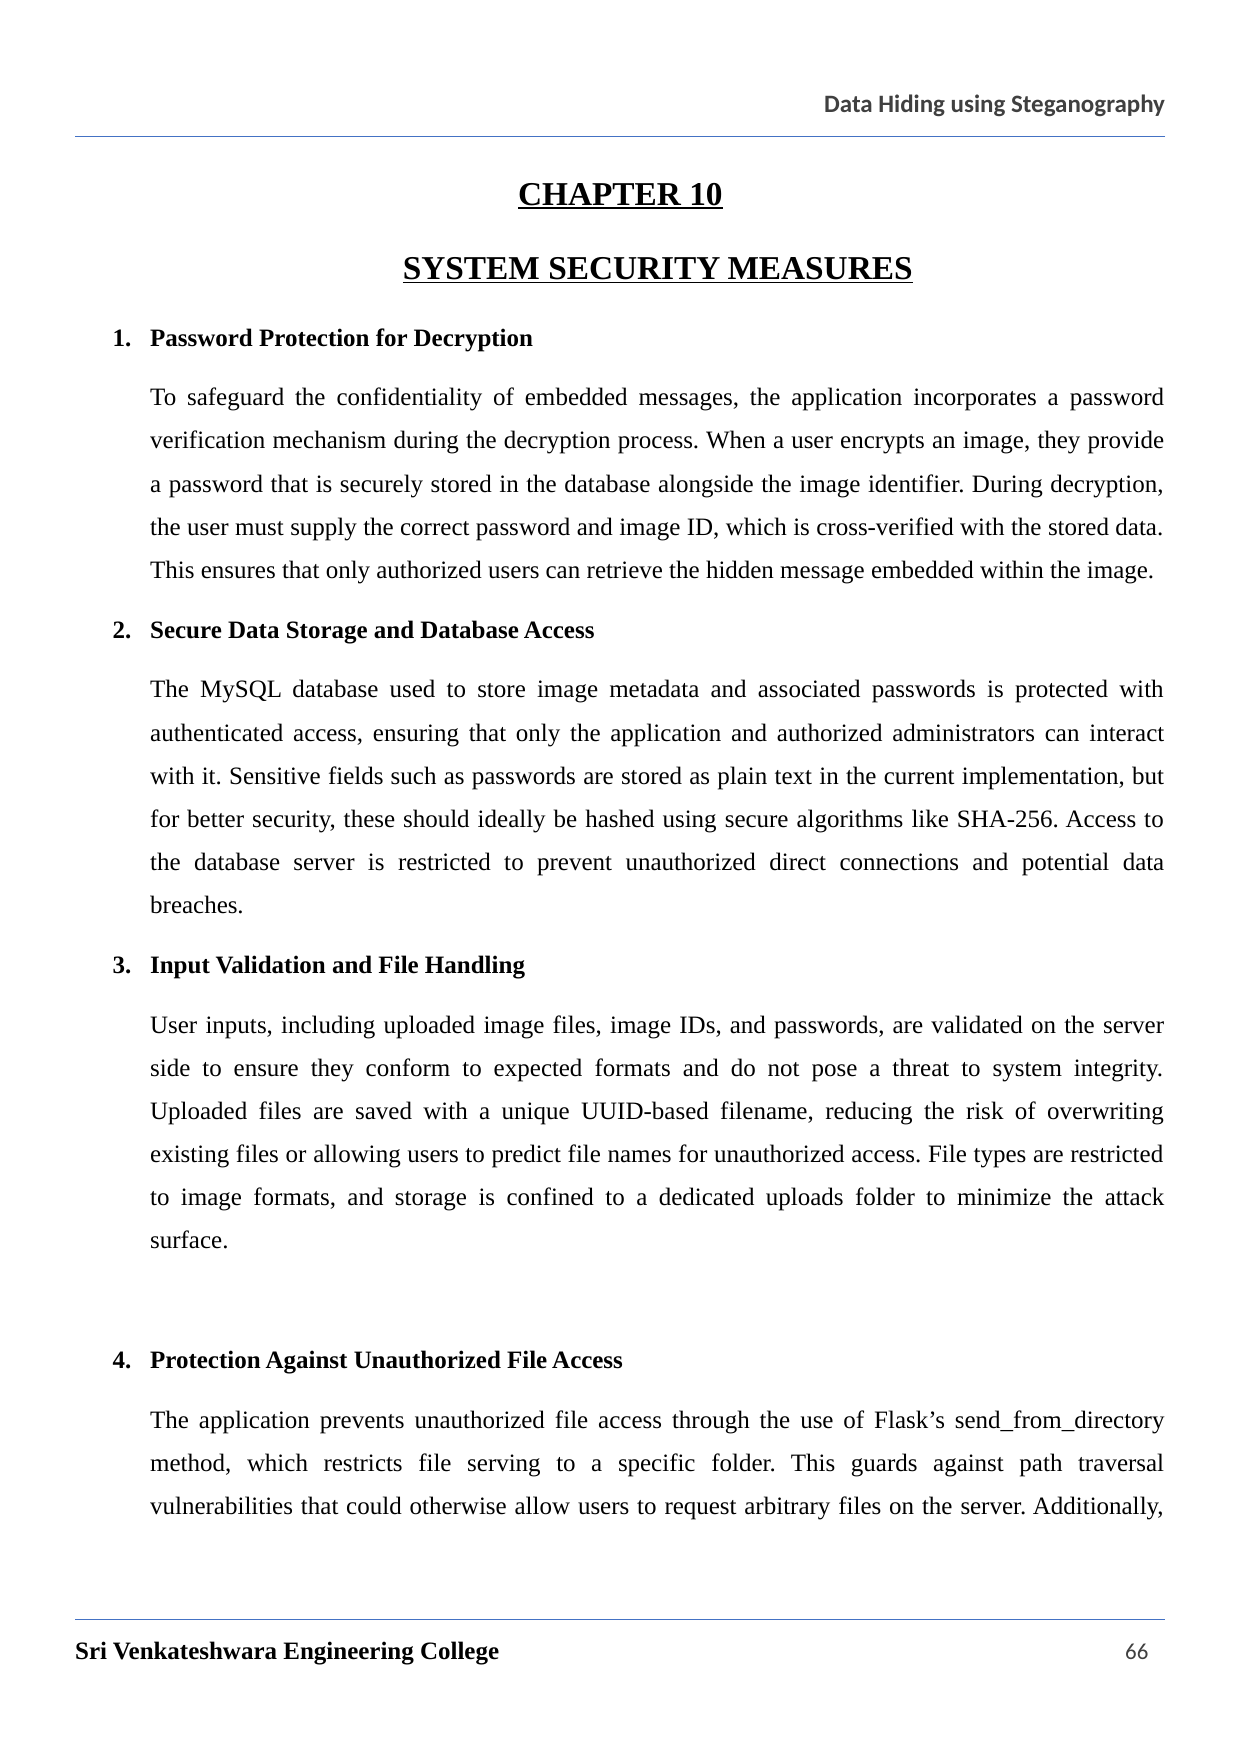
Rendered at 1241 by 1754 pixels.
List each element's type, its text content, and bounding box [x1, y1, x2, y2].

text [150, 1405, 1165, 1520]
list Password Protection for Decryption [112, 323, 1165, 351]
list Protection Against Unauthorized File Access [112, 1345, 1165, 1374]
text The MySQL database used to store image metadata and associated passwords is protected with authenticated access, ensuring that only the application and authorized administrators can interact with it. Sensitive fields such as passwords are stored as plain text in the current implementation, but for better security, these should ideally be hashed using secure algorithms like SHA-256. Access to the database server is restricted to prevent unauthorized direct connections and potential data breaches. [150, 674, 1165, 919]
text CHAPTER 10 [75, 174, 1165, 213]
text To safeguard the confidentiality of embedded messages, the application incorporates a password verification mechanism during the decryption process. When a user encrypts an image, they provide a password that is securely stored in the database alongside the image identifier. During decryption, the user must supply the correct password and image ID, which is cross-verified with the stored data. This ensures that only authorized users can retrieve the hidden message embedded within the image. [150, 382, 1165, 584]
list Secure Data Storage and Database Access [112, 615, 1165, 643]
text SYSTEM SECURITY MEASURES [150, 248, 1165, 287]
list Input Validation and File Handling [112, 950, 1165, 979]
text User inputs, including uploaded image files, image IDs, and passwords, are validated on the server side to ensure they conform to expected formats and do not pose a threat to system integrity. Uploaded files are saved with a unique UUID-based filename, reducing the risk of overwriting existing files or allowing users to predict file names for unauthorized access. File types are restricted to image formats, and storage is confined to a dedicated uploads folder to minimize the attack surface. [150, 1010, 1165, 1254]
